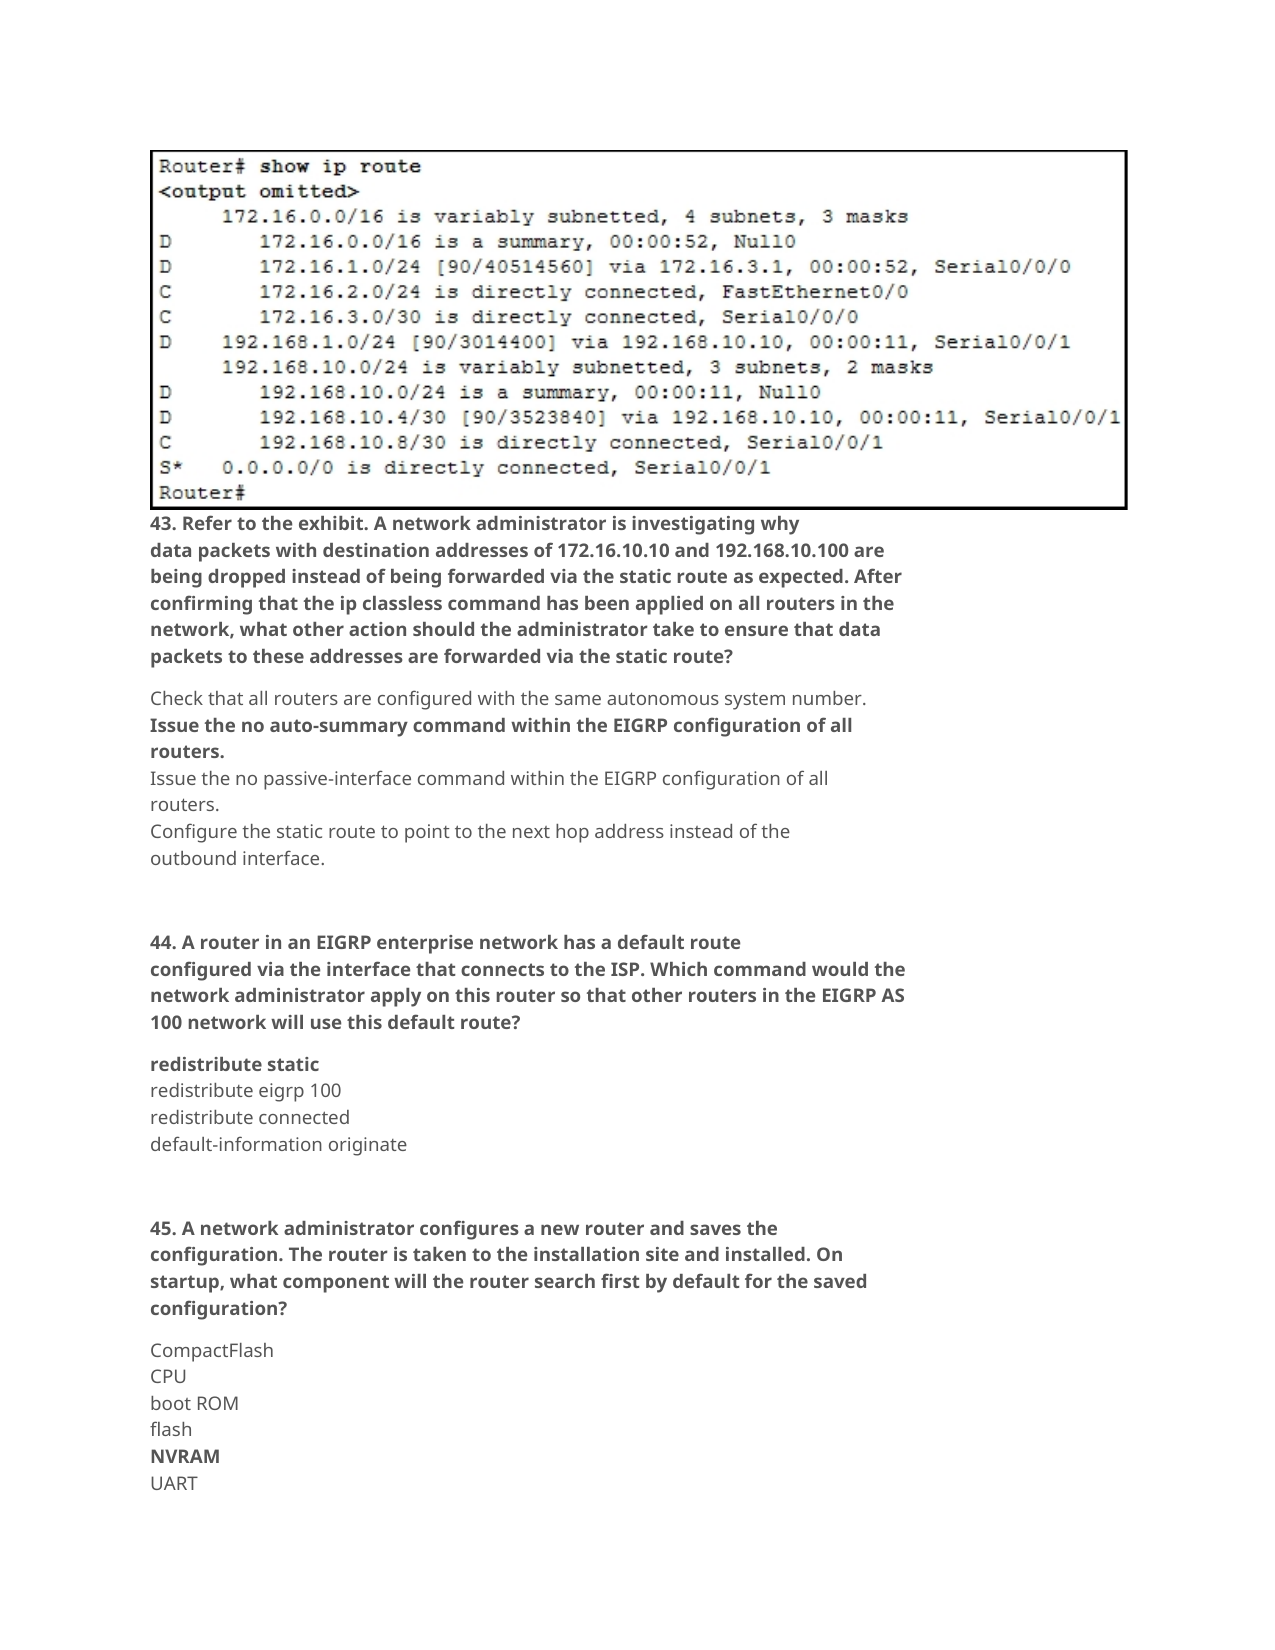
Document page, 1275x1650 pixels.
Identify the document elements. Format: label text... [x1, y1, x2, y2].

text Check that all routers are configured with the same autonomous system number. Issue the no auto-summary command within the EIGRP configuration of all routers. Issue the no passive-interface command within the EIGRP configuration of all routers. Configure the static route to point to the next hop address instead of the outbound interface. [150, 684, 1125, 870]
text 44. A router in an EIGRP enterprise network has a default route configured via the interface that connects to the ISP. Which command would the network administrator apply on this router so that other routers in the EIGRP AS 100 network will use this default route? [150, 928, 1125, 1034]
picture [150, 150, 1128, 510]
text CompactFlash CPU boot ROM flash NVRAM UART [150, 1336, 1125, 1495]
text redistribute static redistribute eigrp 100 redistribute connected default-information originate [150, 1050, 1125, 1156]
text 45. A network administrator configures a new router and saves the configuration. The router is taken to the installation site and installed. On startup, what component will the router search first by default for the saved configuration? [150, 1214, 1125, 1320]
text 43. Refer to the exhibit. A network administrator is investigating why data packets with destination addresses of 172.16.10.10 and 192.168.10.100 are being dropped instead of being forwarded via the static route as expected. After confirming that the ip classless command has been applied on all routers in the network, what other action should the administrator take to ensure that data packets to these addresses are forwarded via the static route? [150, 510, 1125, 669]
